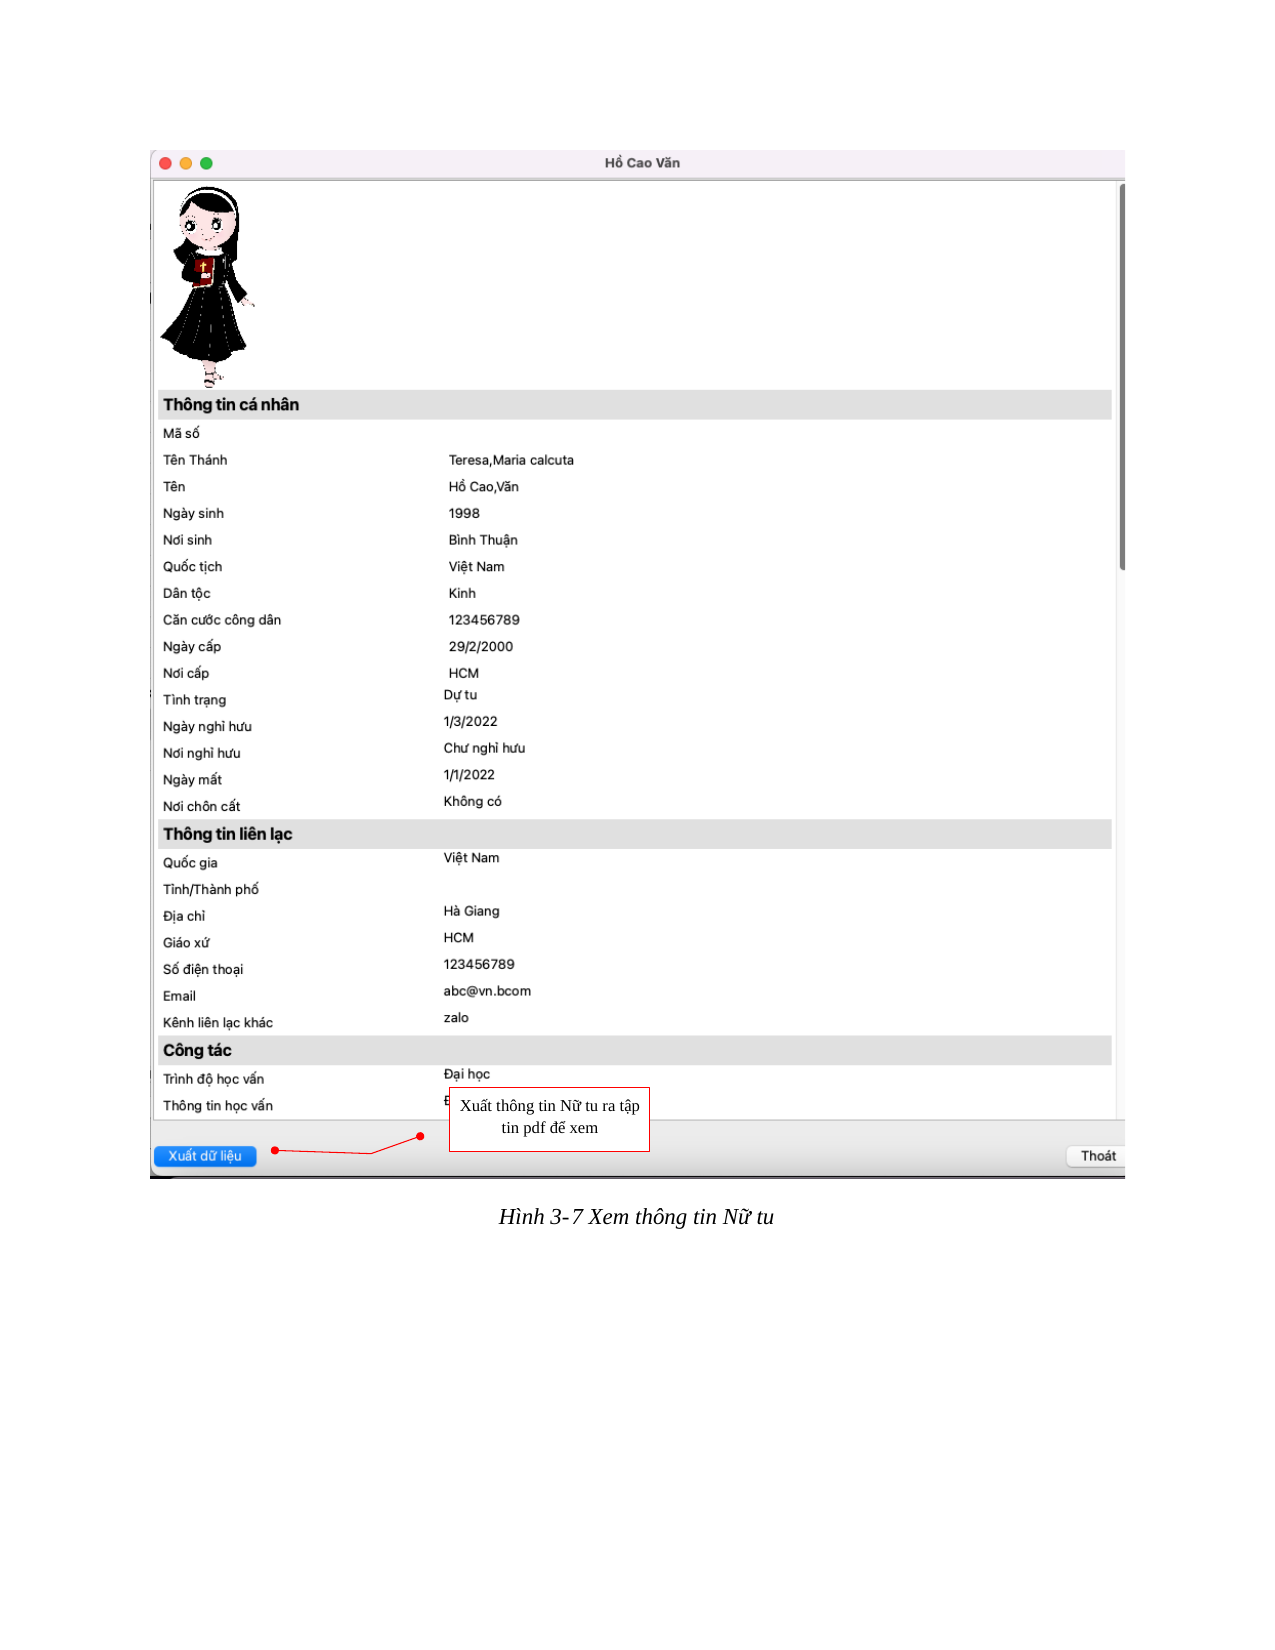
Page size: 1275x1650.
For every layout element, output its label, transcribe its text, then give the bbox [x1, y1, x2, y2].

picture [150, 150, 1125, 1179]
